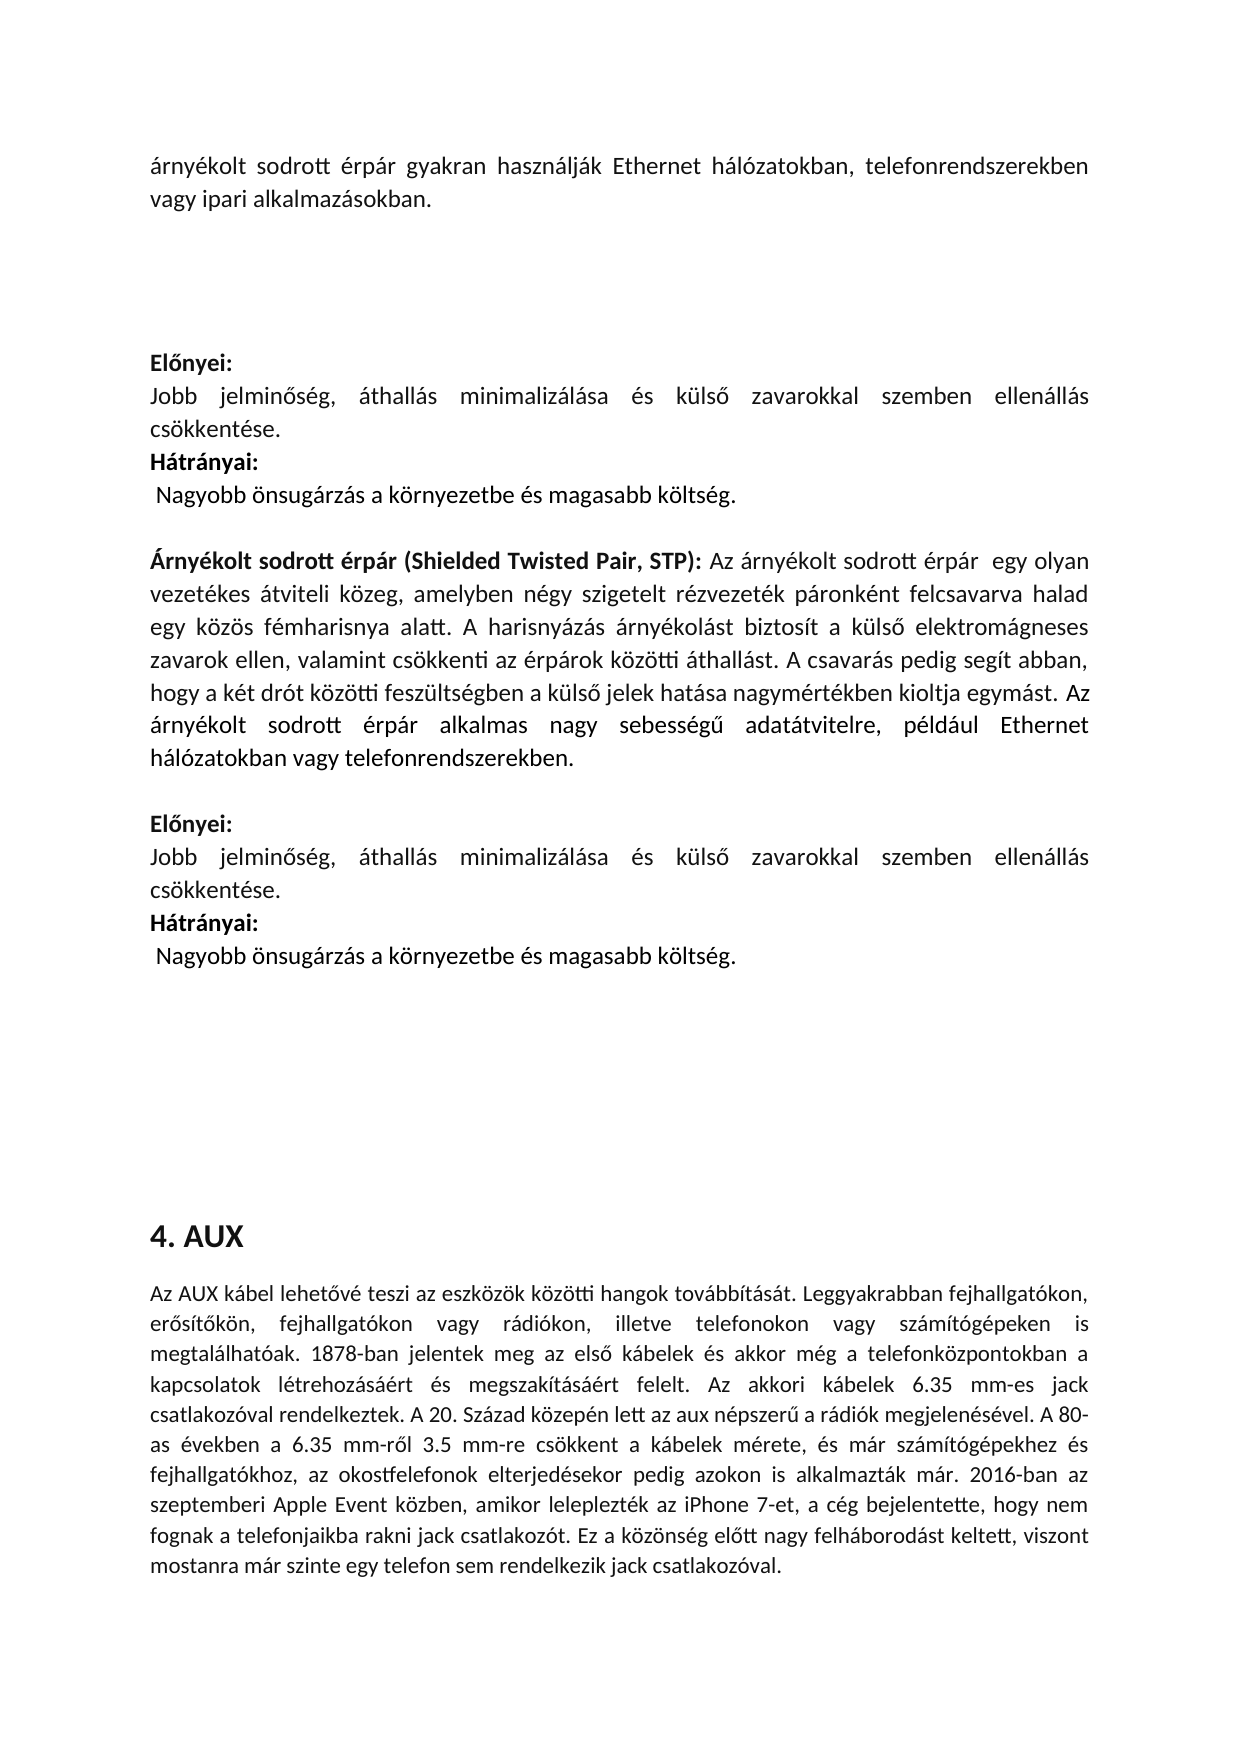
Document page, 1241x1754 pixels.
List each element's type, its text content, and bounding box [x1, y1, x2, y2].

text 4. AUX [150, 1215, 1090, 1256]
text Nagyobb önsugárzás a környezetbe és magasabb költség. [150, 940, 1090, 971]
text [150, 150, 1090, 213]
text Hátrányai: [150, 446, 1090, 477]
text Jobb jelminőség, áthallás minimalizálása és külső zavarokkal szemben ellenállás csökkentése. [150, 380, 1090, 444]
text Az AUX kábel lehetővé teszi az eszközök közötti hangok továbbítását. Leggyakrabban fejhallgatókon, erősítőkön, fejhallgatókon vagy rádiókon, illetve telefonokon vagy számítógépeken is megtalálhatóak. 1878-ban jelentek meg az első kábelek és akkor még a telefonközpontokban a kapcsolatok létrehozásáért és megszakításáért felelt. Az akkori kábelek 6.35 mm-es jack csatlakozóval rendelkeztek. A 20. Század közepén lett az aux népszerű a rádiók megjelenésével. A 80-as években a 6.35 mm-ről 3.5 mm-re csökkent a kábelek mérete, és már számítógépekhez és fejhallgatókhoz, az okostfelefonok elterjedésekor pedig azokon is alkalmazták már. 2016-ban az szeptemberi Apple Event közben, amikor leleplezték az iPhone 7-et, a cég bejelentette, hogy nem fognak a telefonjaikba rakni jack csatlakozót. Ez a közönség előtt nagy felháborodást keltett, viszont mostanra már szinte egy telefon sem rendelkezik jack csatlakozóval. [150, 1279, 1090, 1579]
text Jobb jelminőség, áthallás minimalizálása és külső zavarokkal szemben ellenállás csökkentése. [150, 841, 1090, 905]
text Előnyei: [150, 347, 1090, 378]
text Hátrányai: [150, 907, 1090, 938]
text Nagyobb önsugárzás a környezetbe és magasabb költség. [150, 479, 1090, 510]
text Árnyékolt sodrott érpár (Shielded Twisted Pair, STP): Az árnyékolt sodrott érpár egy olyan vezetékes átviteli közeg, amelyben négy szigetelt rézvezeték páronként felcsavarva halad egy közös fémharisnya alatt. A harisnyázás árnyékolást biztosít a külső elektromágneses zavarok ellen, valamint csökkenti az érpárok közötti áthallást. A csavarás pedig segít abban, hogy a két drót közötti feszültségben a külső jelek hatása nagymértékben kioltja egymást. Az árnyékolt sodrott érpár alkalmas nagy sebességű adatátvitelre, például Ethernet hálózatokban vagy telefonrendszerekben. [150, 545, 1090, 773]
text Előnyei: [150, 808, 1090, 839]
